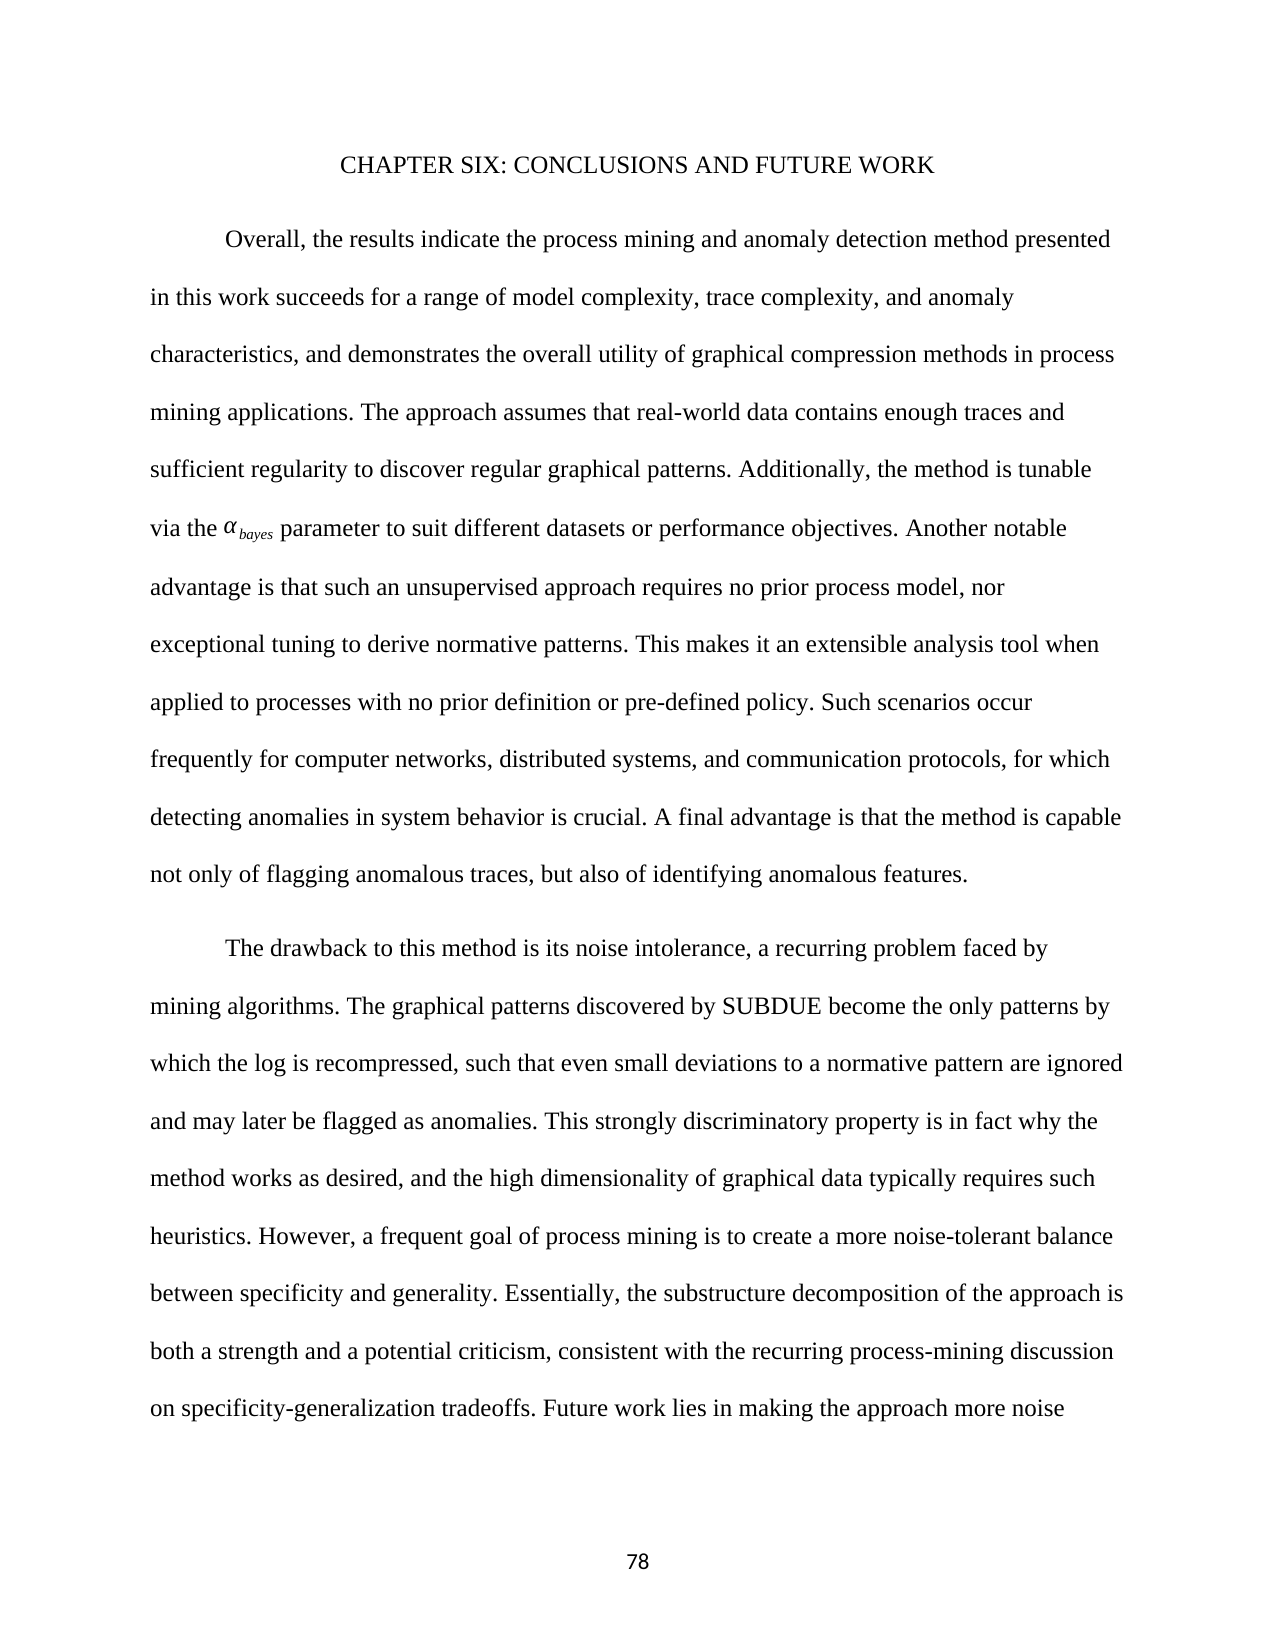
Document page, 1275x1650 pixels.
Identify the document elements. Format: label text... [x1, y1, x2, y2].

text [150, 933, 1125, 1422]
subtitle CHAPTER SIX: CONCLUSIONS AND FUTURE WORK [150, 150, 1125, 179]
text Overall, the results indicate the process mining and anomaly detection method presented in this work succeeds for a range of model complexity, trace complexity, and anomaly characteristics, and demonstrates the overall utility of graphical compression methods in process mining applications. The approach assumes that real-world data contains enough traces and sufficient regularity to discover regular graphical patterns. Additionally, the method is tunable via the parameter to suit different datasets or performance objectives. Another notable advantage is that such an unsupervised approach requires no prior process model, nor exceptional tuning to derive normative patterns. This makes it an extensible analysis tool when applied to processes with no prior definition or pre-defined policy. Such scenarios occur frequently for computer networks, distributed systems, and communication protocols, for which detecting anomalies in system behavior is crucial. A final advantage is that the method is capable not only of flagging anomalous traces, but also of identifying anomalous features. [150, 224, 1125, 888]
